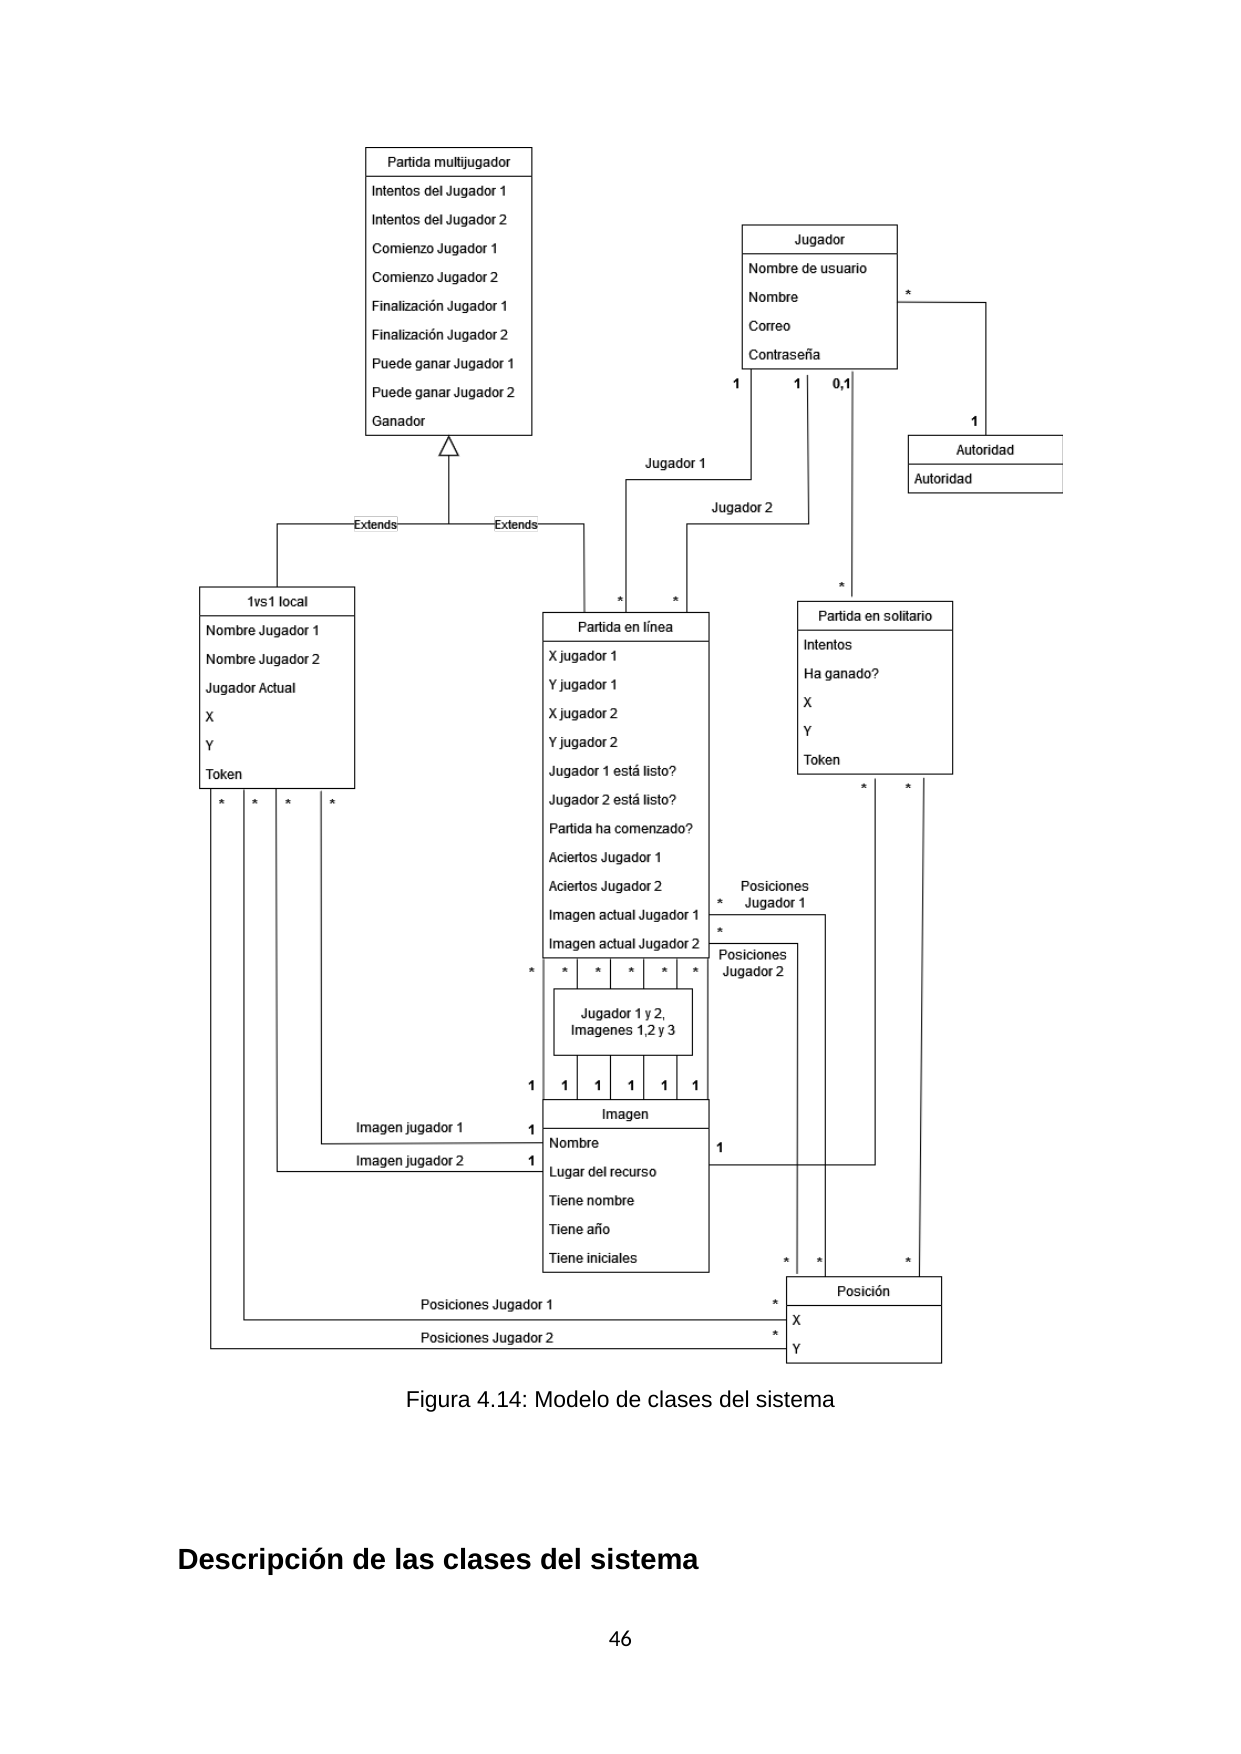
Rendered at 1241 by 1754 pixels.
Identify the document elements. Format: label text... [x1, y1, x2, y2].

picture [177, 147, 1063, 1367]
text Figura 4.14: Modelo de clases del sistema [177, 1386, 1063, 1412]
text Descripción de las clases del sistema [177, 1542, 1063, 1575]
